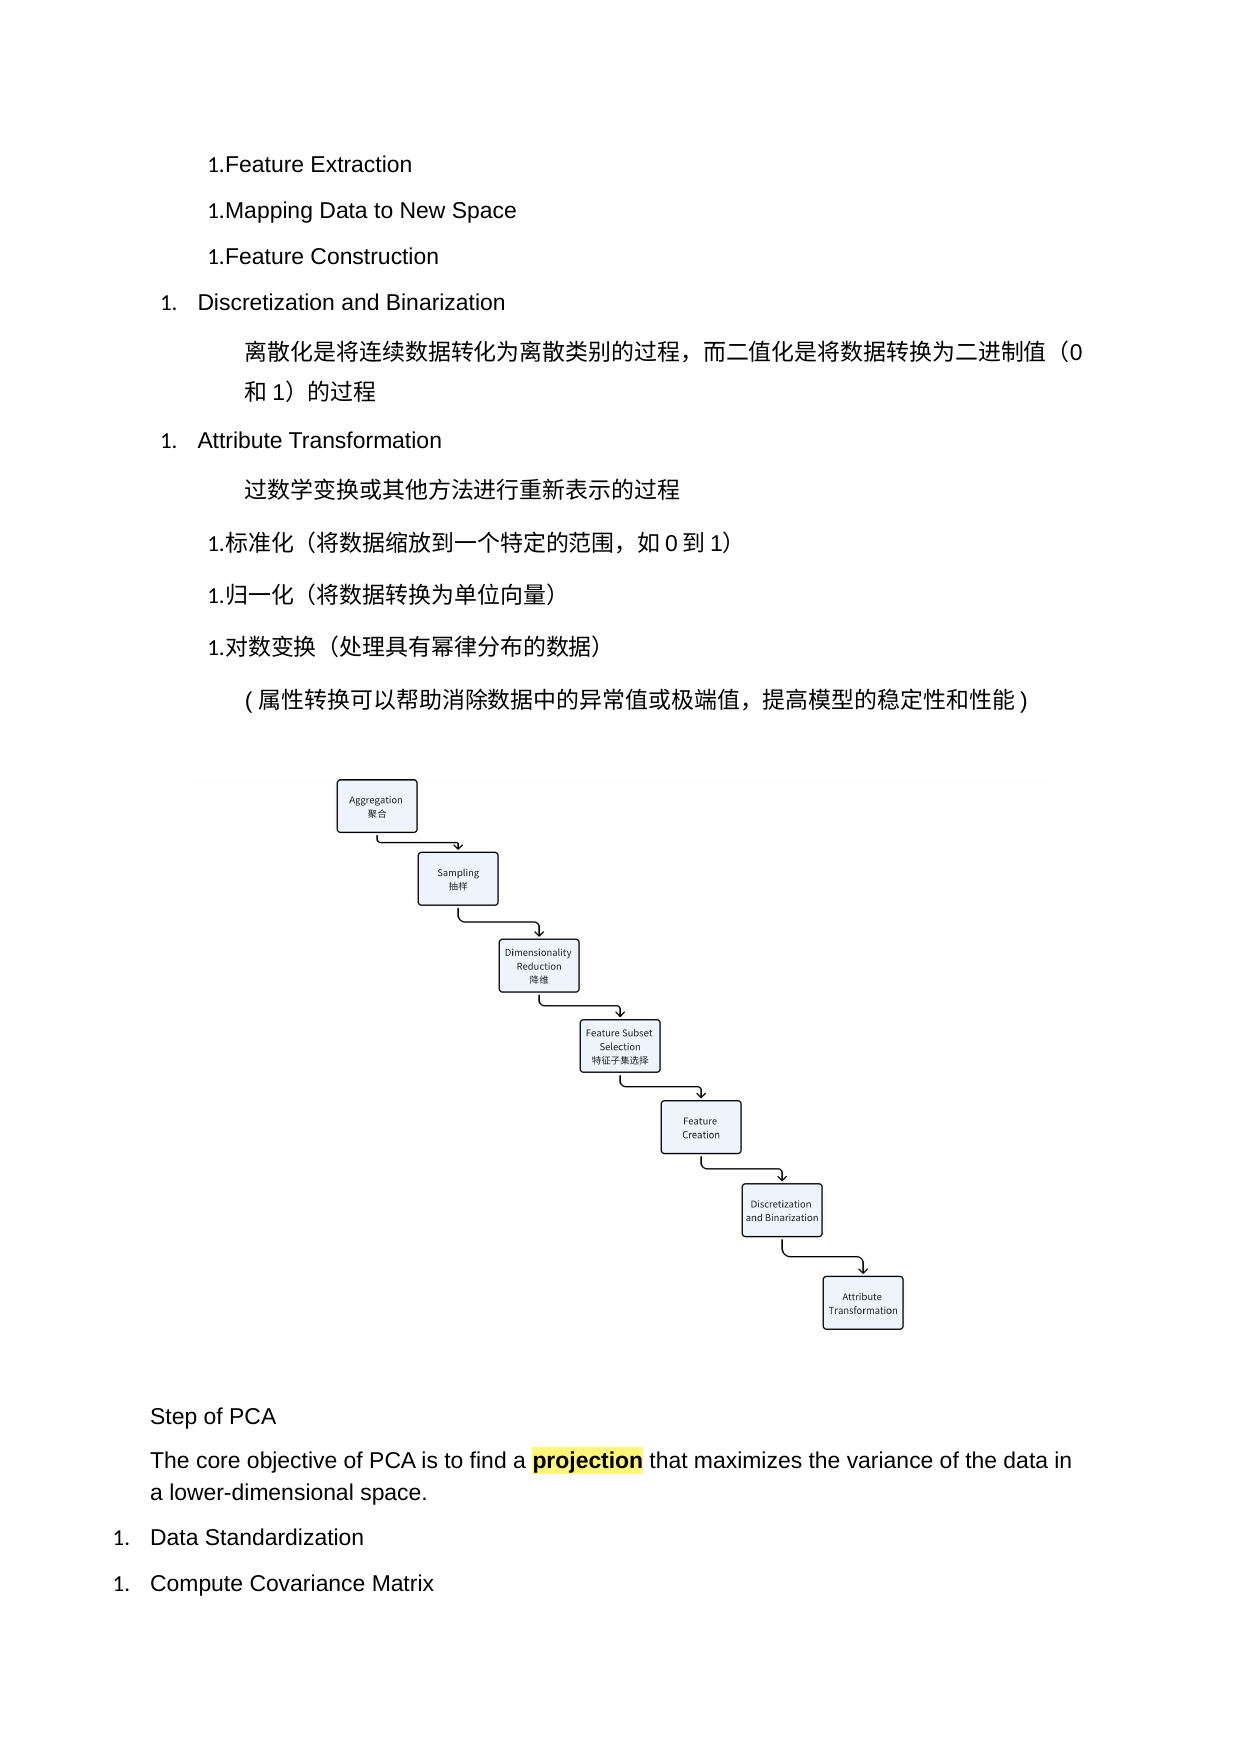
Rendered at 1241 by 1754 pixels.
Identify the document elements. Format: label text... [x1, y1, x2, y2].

text The core objective of PCA is to find a projection that maximizes the variance of the data in a lower-dimensional space. [150, 1447, 1090, 1505]
list Attribute Transformation [160, 426, 1090, 454]
list Discretization and Binarization [160, 288, 1090, 316]
list Data Standardization [112, 1523, 1090, 1551]
text 离散化是将连续数据转化为离散类别的过程，而二值化是将数据转换为二进制值（0和1）的过程 [244, 334, 1090, 407]
text Step of PCA [150, 1403, 1090, 1429]
list Compute Covariance Matrix [112, 1569, 1090, 1597]
list 标准化（将数据缩放到一个特定的范围，如0到1） [207, 524, 1090, 558]
text ( 属性转换可以帮助消除数据中的异常值或极端值，提高模型的稳定性和性能 ) [244, 681, 1090, 715]
list Feature Extraction [207, 150, 1090, 178]
list Mapping Data to New Space [207, 196, 1090, 224]
text 过数学变换或其他方法进行重新表示的过程 [244, 472, 1090, 506]
list Feature Construction [207, 242, 1090, 270]
list 归一化（将数据转换为单位向量） [207, 577, 1090, 610]
picture [188, 779, 1052, 1340]
list 对数变换（处理具有幂律分布的数据） [207, 629, 1090, 662]
